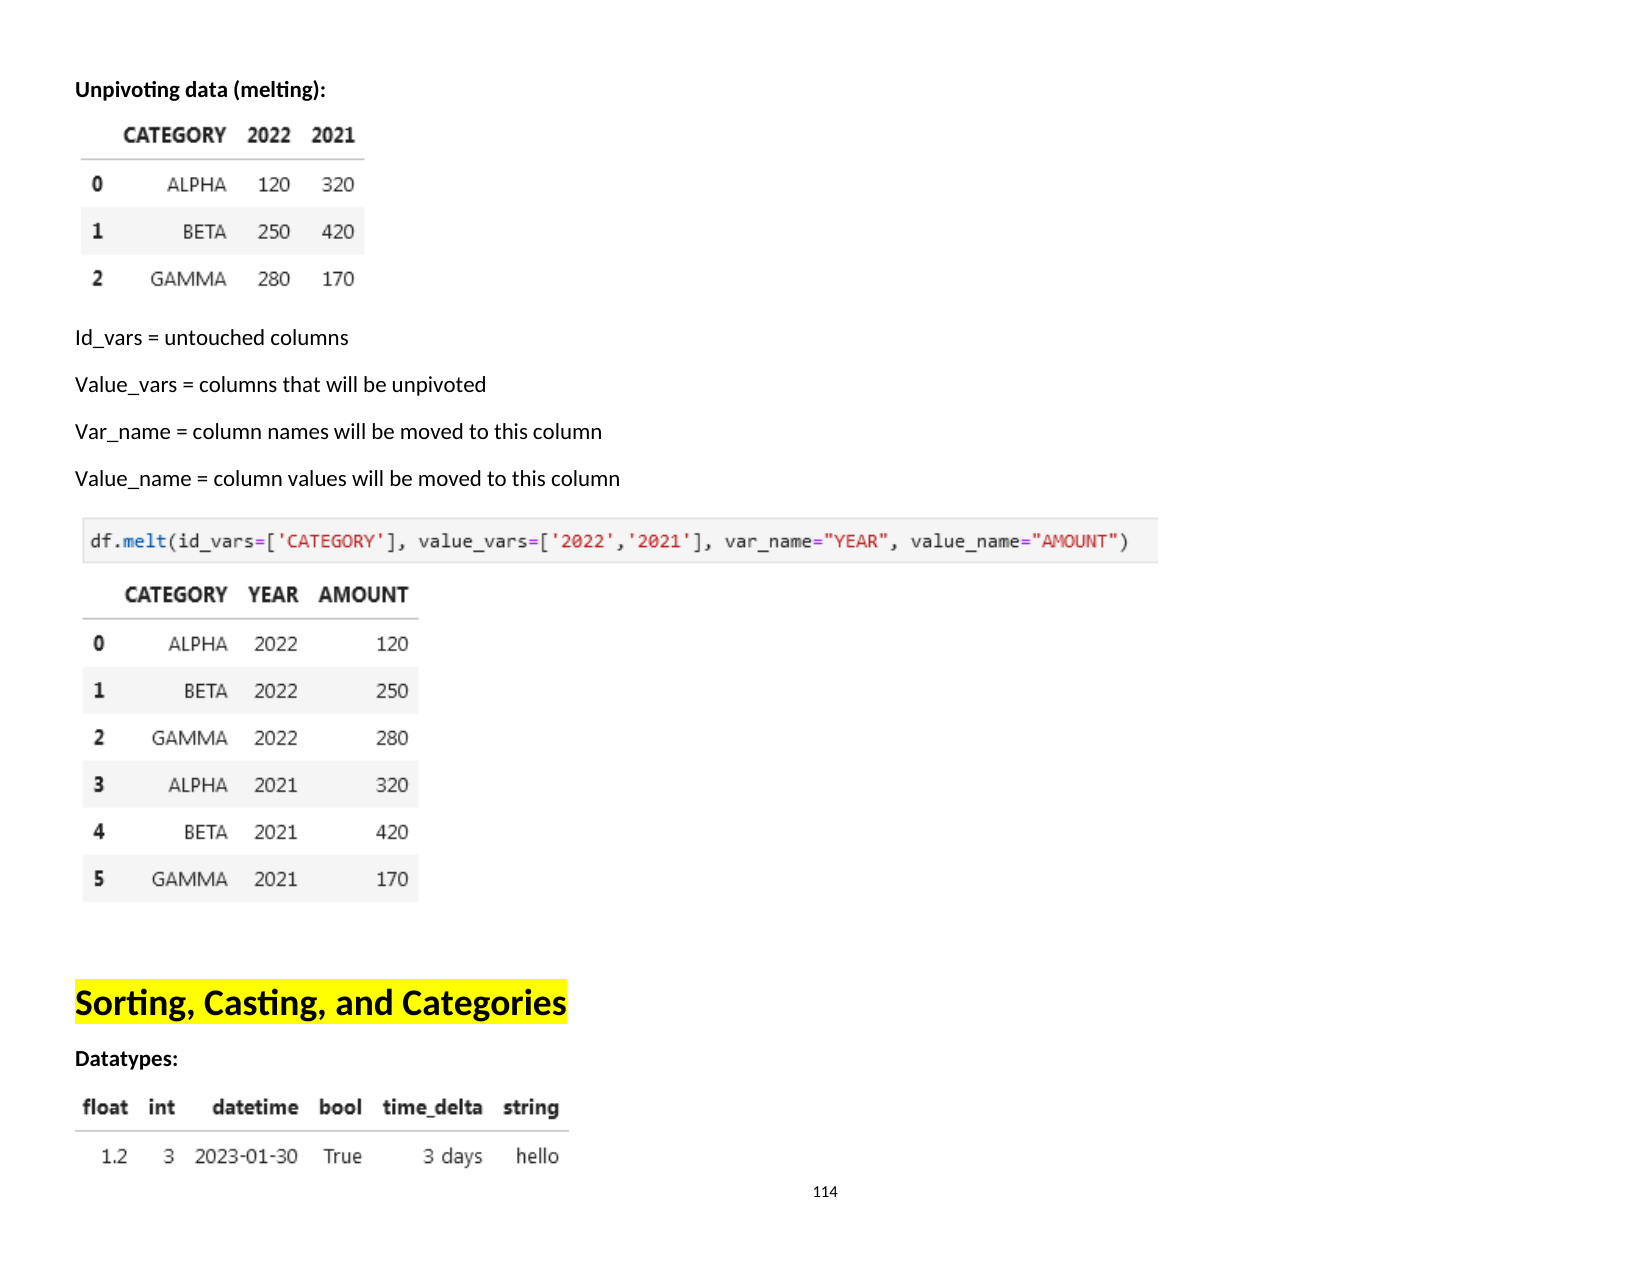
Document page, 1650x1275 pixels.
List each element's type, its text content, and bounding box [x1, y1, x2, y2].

text Value_name = column values will be moved to this column [75, 464, 1575, 492]
picture [75, 121, 371, 305]
text Sorting, Casting, and Categories [75, 978, 1575, 1024]
text Value_vars = columns that will be unpivoted [75, 370, 1575, 398]
picture [75, 511, 1158, 913]
text Unpivoting data (melting): [75, 75, 1575, 103]
picture [75, 1091, 574, 1173]
text Datatypes: [75, 1044, 1575, 1073]
text Var_name = column names will be moved to this column [75, 417, 1575, 445]
text Id_vars = untouched columns [75, 323, 1575, 352]
